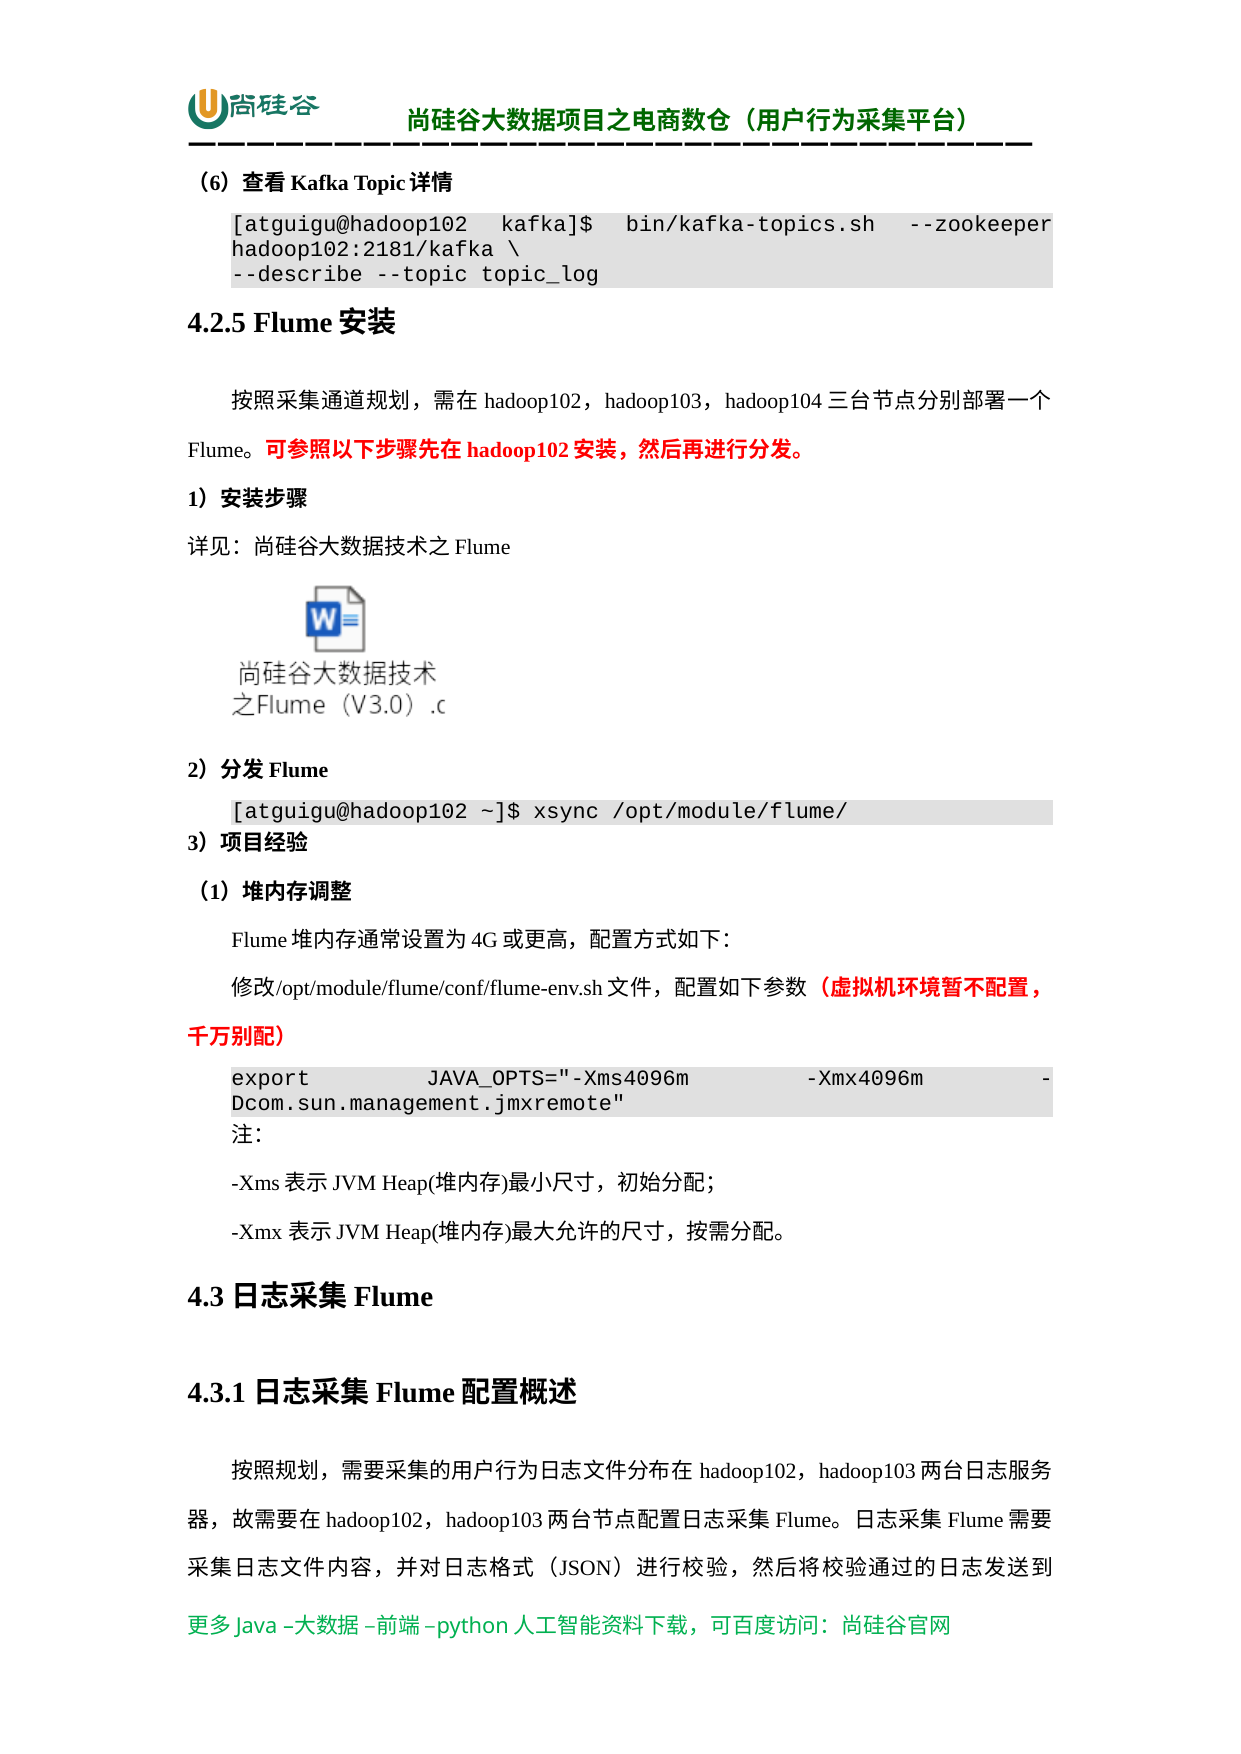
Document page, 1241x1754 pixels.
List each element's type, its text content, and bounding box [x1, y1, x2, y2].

subtitle 4.2.5 Flume安装 [187, 288, 1053, 353]
text [atguigu@hadoop102 ~]$ xsync /opt/module/flume/ [231, 800, 1053, 825]
text 修改/opt/module/flume/conf/flume-env.sh文件，配置如下参数（虚拟机环境暂不配置，千万别配） [187, 970, 1053, 1051]
text 按照采集通道规划，需在hadoop102，hadoop103，hadoop104三台节点分别部署一个Flume。可参照以下步骤先在hadoop102安装，然后再进行分发。 [187, 383, 1053, 464]
text （1）堆内存调整 [187, 873, 1053, 906]
text -Xms表示JVM Heap(堆内存)最小尺寸，初始分配； [187, 1165, 1053, 1197]
text [atguigu@hadoop102 kafka]$ bin/kafka-topics.sh --zookeeper hadoop102:2181/kafka \ [231, 213, 1053, 263]
text 详见：尚硅谷大数据技术之Flume [187, 528, 1053, 561]
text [187, 1452, 1053, 1582]
subtitle 4.3.1 日志采集Flume配置概述 [187, 1357, 1053, 1422]
text Flume堆内存通常设置为4G或更高，配置方式如下： [187, 922, 1053, 954]
subtitle 4.3 日志采集Flume [187, 1262, 1053, 1327]
text 1）安装步骤 [187, 480, 1053, 513]
text -Xmx 表示JVM Heap(堆内存)最大允许的尺寸，按需分配。 [187, 1213, 1053, 1246]
text --describe --topic topic_log [231, 263, 1053, 288]
text 2）分发Flume [187, 752, 1053, 784]
text export JAVA_OPTS="-Xms4096m -Xmx4096m -Dcom.sun.management.jmxremote" [231, 1067, 1053, 1117]
text （6）查看Kafka Topic详情 [187, 165, 1053, 197]
text 3）项目经验 [187, 825, 1053, 857]
text 注： [187, 1117, 1053, 1149]
